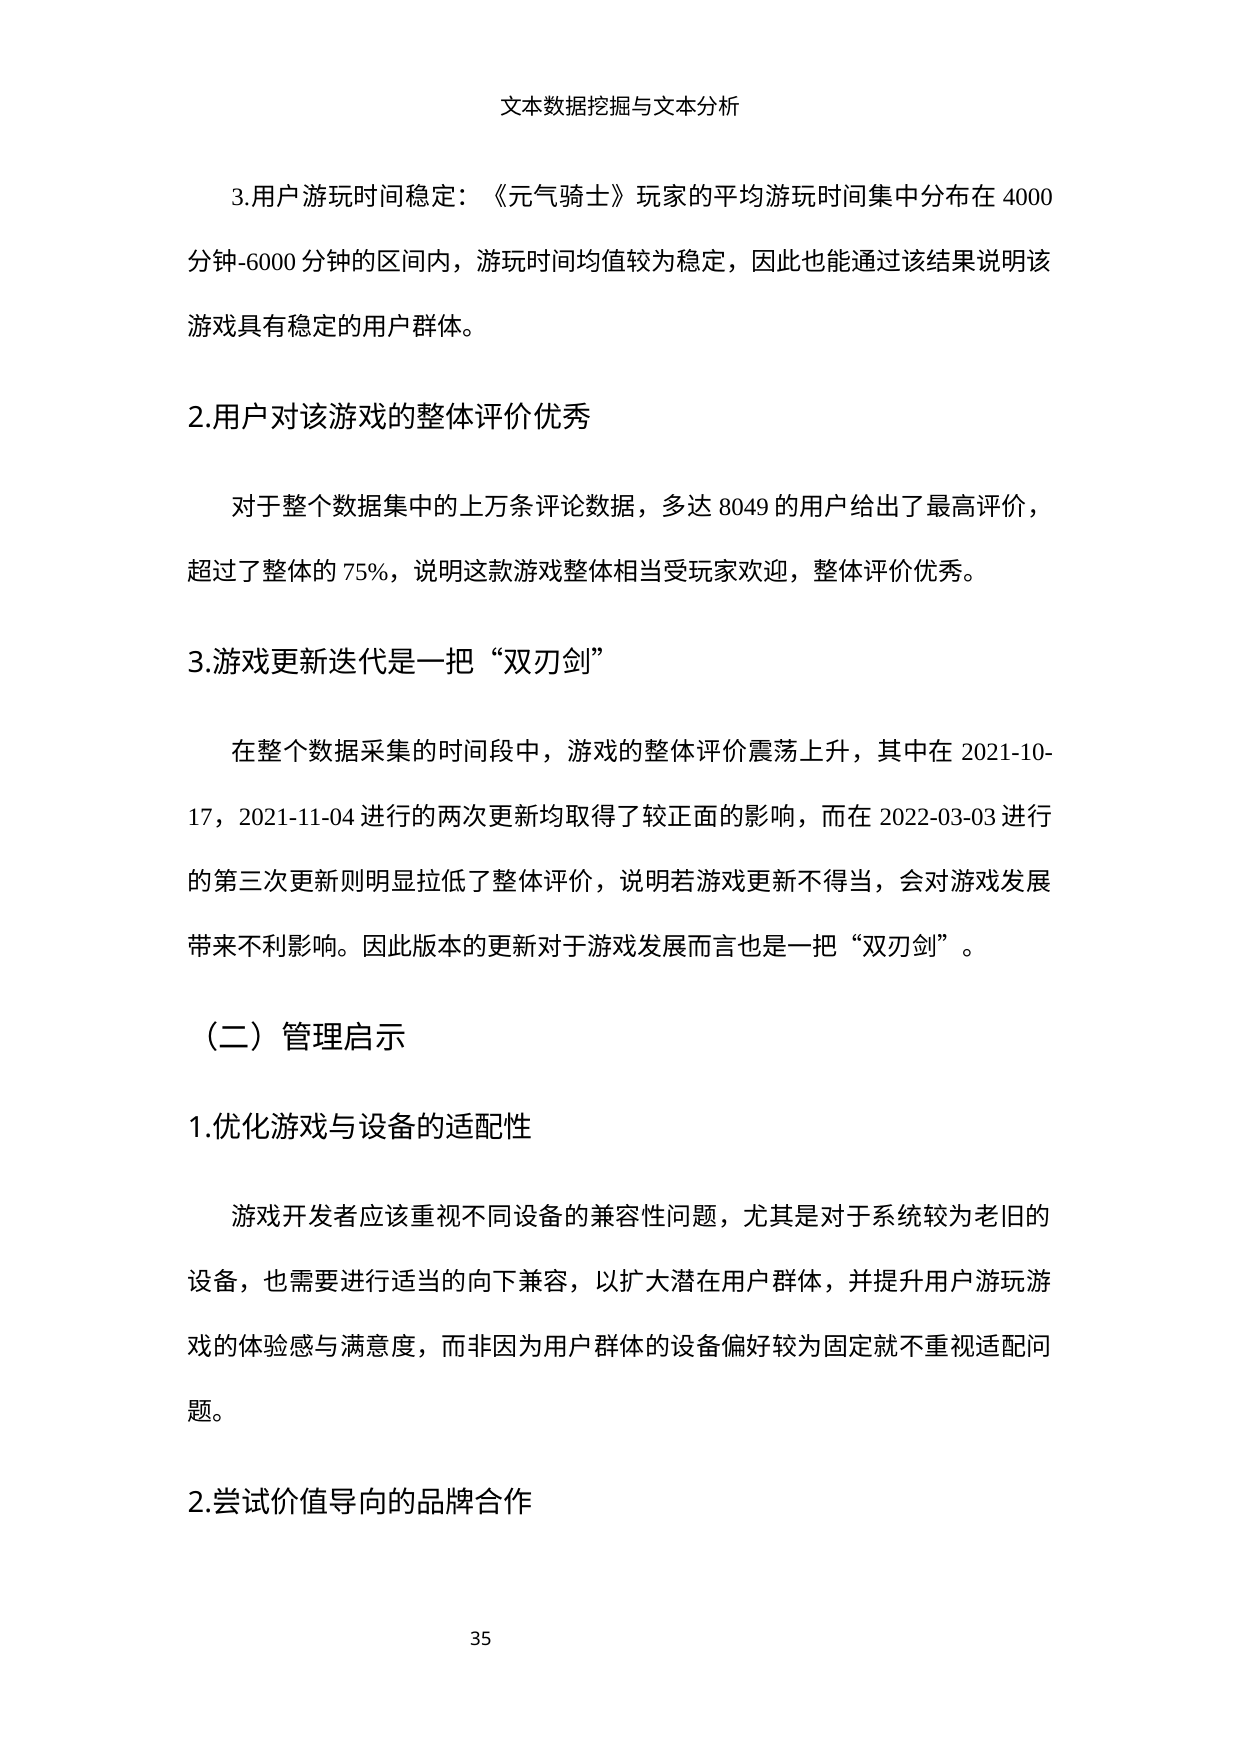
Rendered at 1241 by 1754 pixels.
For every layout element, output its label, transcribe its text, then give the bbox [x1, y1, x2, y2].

text 游戏开发者应该重视不同设备的兼容性问题，尤其是对于系统较为老旧的设备，也需要进行适当的向下兼容，以扩大潜在用户群体，并提升用户游玩游戏的体验感与满意度，而非因为用户群体的设备偏好较为固定就不重视适配问题。 [187, 1182, 1053, 1442]
text 在整个数据采集的时间段中，游戏的整体评价震荡上升，其中在2021-10-17，2021-11-04进行的两次更新均取得了较正面的影响，而在2022-03-03进行的第三次更新则明显拉低了整体评价，说明若游戏更新不得当，会对游戏发展带来不利影响。因此版本的更新对于游戏发展而言也是一把“双刃剑”。 [187, 717, 1053, 977]
text 2.尝试价值导向的品牌合作 [187, 1467, 1053, 1532]
text 3.游戏更新迭代是一把“双刃剑” [187, 627, 1053, 692]
text （二）管理启示 [187, 1002, 1053, 1067]
text 对于整个数据集中的上万条评论数据，多达8049的用户给出了最高评价，超过了整体的75%，说明这款游戏整体相当受玩家欢迎，整体评价优秀。 [187, 472, 1053, 602]
text 1.优化游戏与设备的适配性 [187, 1092, 1053, 1157]
text 2.用户对该游戏的整体评价优秀 [187, 382, 1053, 447]
text 3.用户游玩时间稳定：《元气骑士》玩家的平均游玩时间集中分布在4000分钟-6000分钟的区间内，游玩时间均值较为稳定，因此也能通过该结果说明该游戏具有稳定的用户群体。 [187, 162, 1053, 357]
